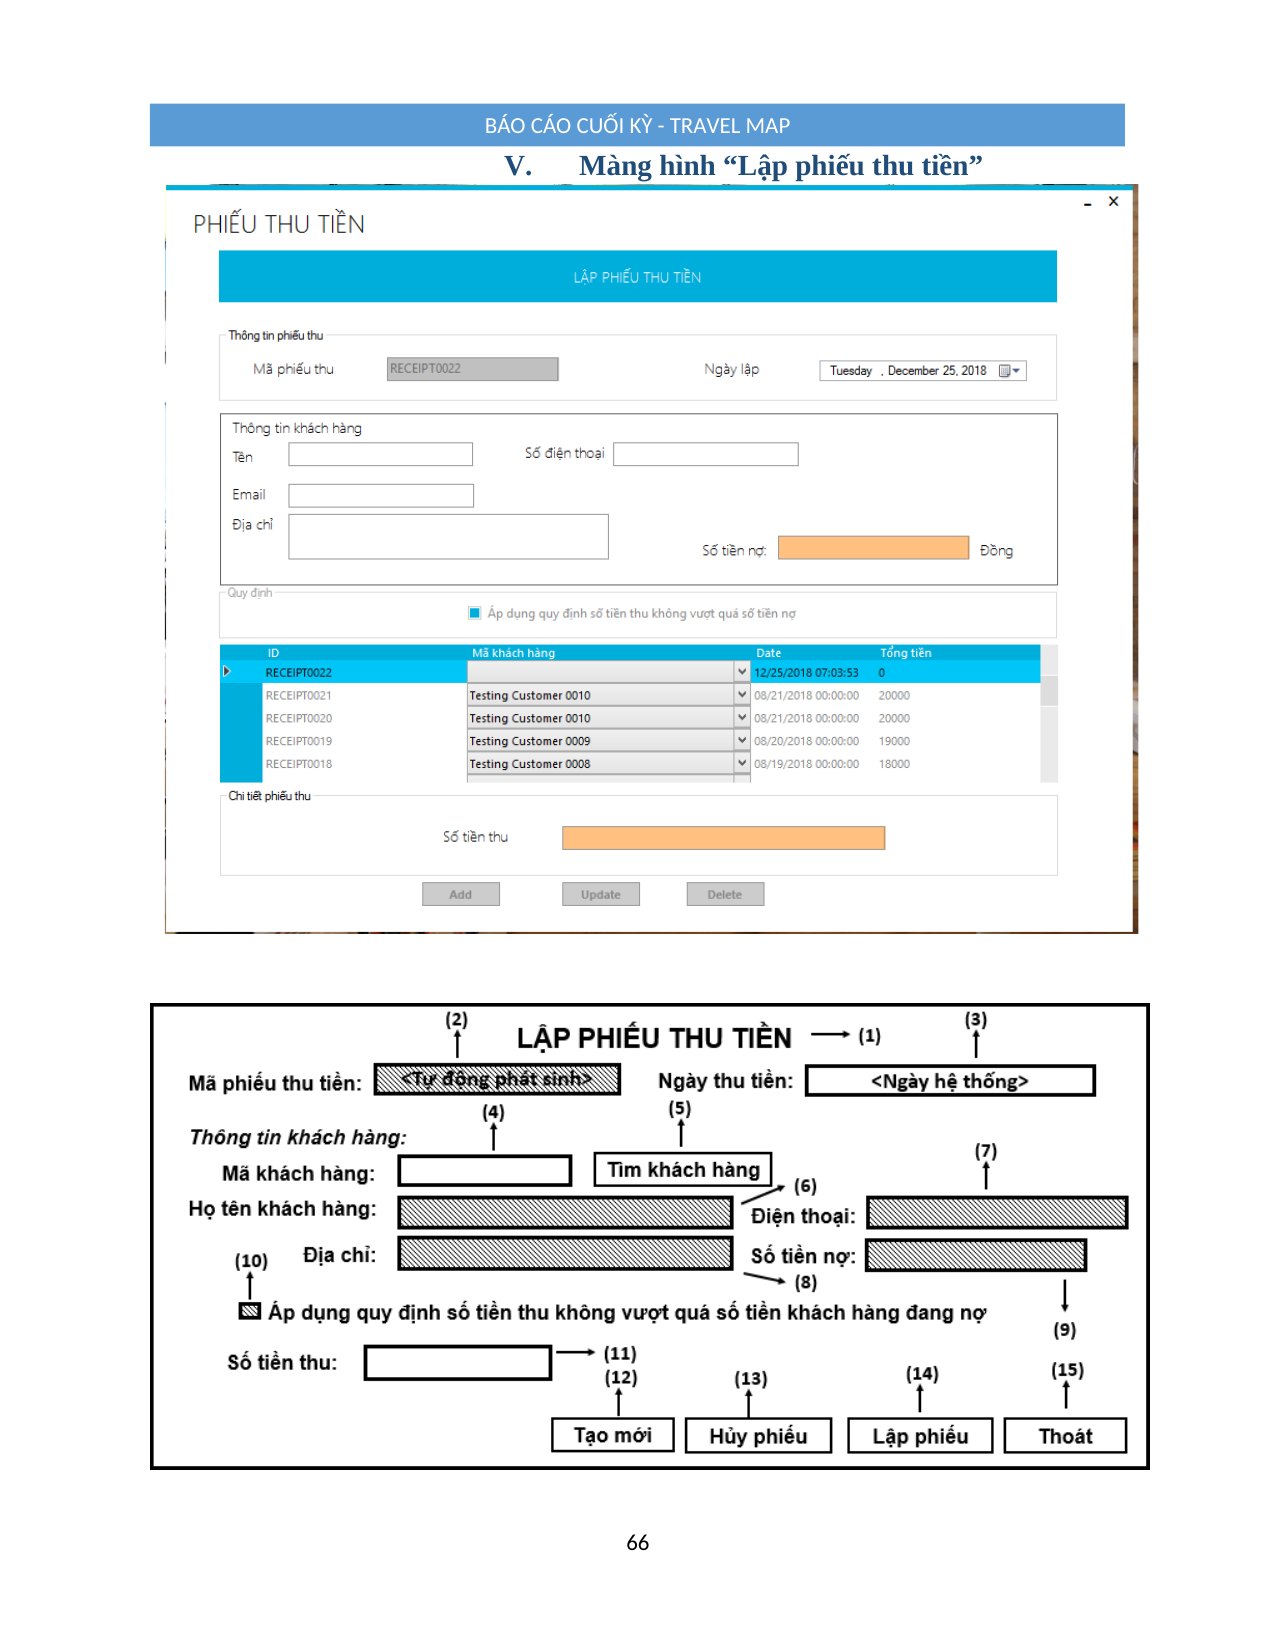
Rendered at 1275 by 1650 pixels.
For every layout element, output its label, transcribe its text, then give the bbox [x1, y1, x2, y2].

subtitle Màng hình “Lập phiếu thu tiền” [504, 147, 1125, 182]
picture [150, 1003, 1150, 1470]
picture [164, 184, 1139, 934]
